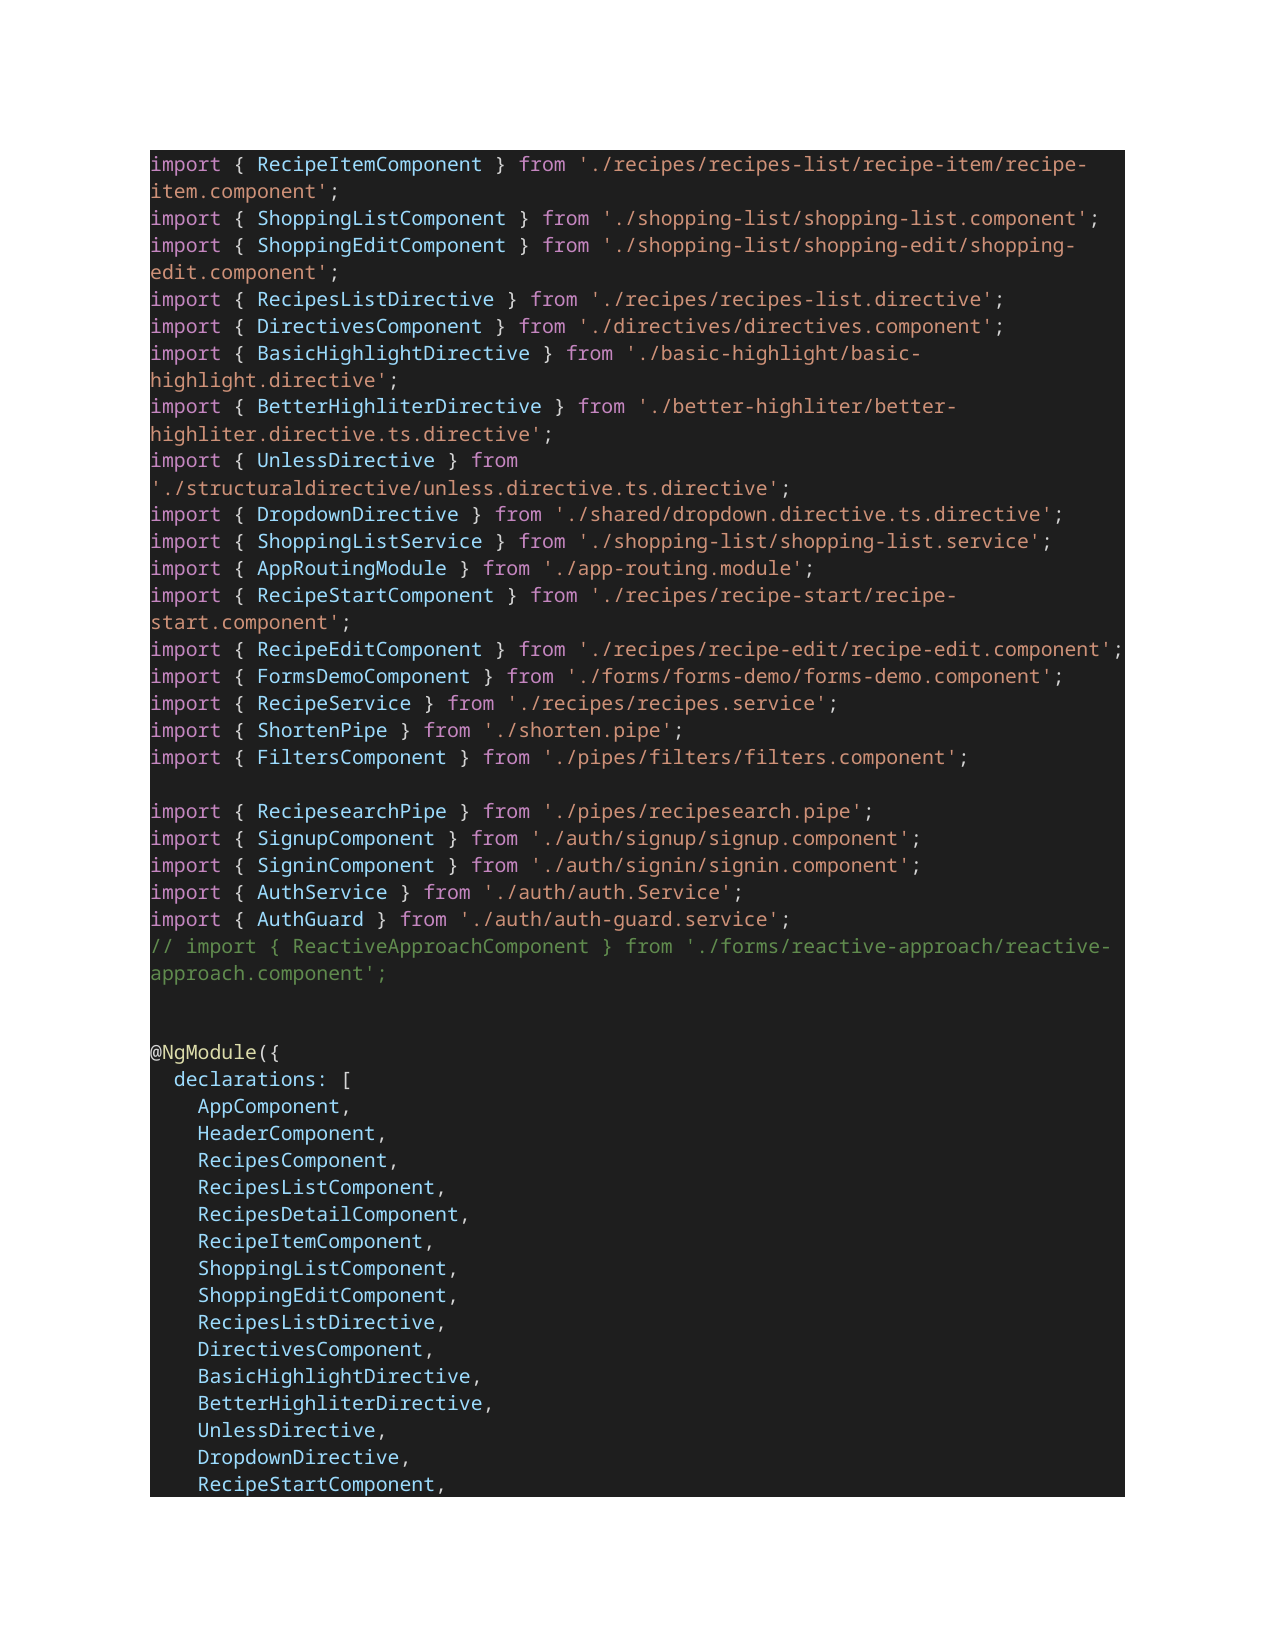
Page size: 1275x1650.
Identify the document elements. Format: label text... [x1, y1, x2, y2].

text RecipeItemComponent, [150, 1227, 1125, 1254]
text import { RecipeEditComponent } from './recipes/recipe-edit/recipe-edit.component'; [150, 636, 1125, 663]
text import { SigninComponent } from './auth/signin/signin.component'; [150, 851, 1125, 878]
text ShoppingEditComponent, [150, 1281, 1125, 1308]
text import { ShoppingListService } from './shopping-list/shopping-list.service'; [150, 528, 1125, 555]
text import { ShortenPipe } from './shorten.pipe'; [150, 717, 1125, 743]
text ShoppingListComponent, [150, 1254, 1125, 1281]
text UnlessDirective, [150, 1416, 1125, 1443]
text DirectivesComponent, [150, 1335, 1125, 1362]
text BasicHighlightDirective, [150, 1362, 1125, 1389]
text import { UnlessDirective } from './structuraldirective/unless.directive.ts.directive'; [150, 447, 1125, 501]
text RecipesListDirective, [150, 1308, 1125, 1335]
text RecipesDetailComponent, [150, 1200, 1125, 1227]
text import { RecipesListDirective } from './recipes/recipes-list.directive'; [150, 285, 1125, 312]
text // import { ReactiveApproachComponent } from './forms/reactive-approach/reactive-approach.component'; [150, 932, 1125, 986]
text import { AppRoutingModule } from './app-routing.module'; [150, 555, 1125, 582]
text declarations: [ [150, 1065, 1125, 1092]
text import { AuthService } from './auth/auth.Service'; [150, 878, 1125, 905]
text import { SignupComponent } from './auth/signup/signup.component'; [150, 824, 1125, 851]
text import { RecipeStartComponent } from './recipes/recipe-start/recipe-start.component'; [150, 582, 1125, 636]
text RecipesComponent, [150, 1146, 1125, 1173]
text import { DropdownDirective } from './shared/dropdown.directive.ts.directive'; [150, 501, 1125, 528]
text @NgModule({ [150, 1038, 1125, 1065]
text import { FormsDemoComponent } from './forms/forms-demo/forms-demo.component'; [150, 663, 1125, 689]
text import { ShoppingListComponent } from './shopping-list/shopping-list.component'; [150, 204, 1125, 231]
text AppComponent, [150, 1092, 1125, 1119]
text DropdownDirective, [150, 1443, 1125, 1470]
text import { RecipeService } from './recipes/recipes.service'; [150, 689, 1125, 717]
text import { AuthGuard } from './auth/auth-guard.service'; [150, 905, 1125, 932]
text import { ShoppingEditComponent } from './shopping-list/shopping-edit/shopping-edit.component'; [150, 231, 1125, 285]
text HeaderComponent, [150, 1119, 1125, 1146]
text import { RecipeItemComponent } from './recipes/recipes-list/recipe-item/recipe-item.component'; [150, 150, 1125, 204]
text import { RecipesearchPipe } from './pipes/recipesearch.pipe'; [150, 797, 1125, 824]
text import { FiltersComponent } from './pipes/filters/filters.component'; [150, 743, 1125, 771]
text BetterHighliterDirective, [150, 1389, 1125, 1416]
text import { BasicHighlightDirective } from './basic-highlight/basic-highlight.directive'; [150, 339, 1125, 393]
text import { BetterHighliterDirective } from './better-highliter/better-highliter.directive.ts.directive'; [150, 393, 1125, 447]
text RecipesListComponent, [150, 1173, 1125, 1200]
text import { DirectivesComponent } from './directives/directives.component'; [150, 312, 1125, 339]
text RecipeStartComponent, [150, 1470, 1125, 1497]
